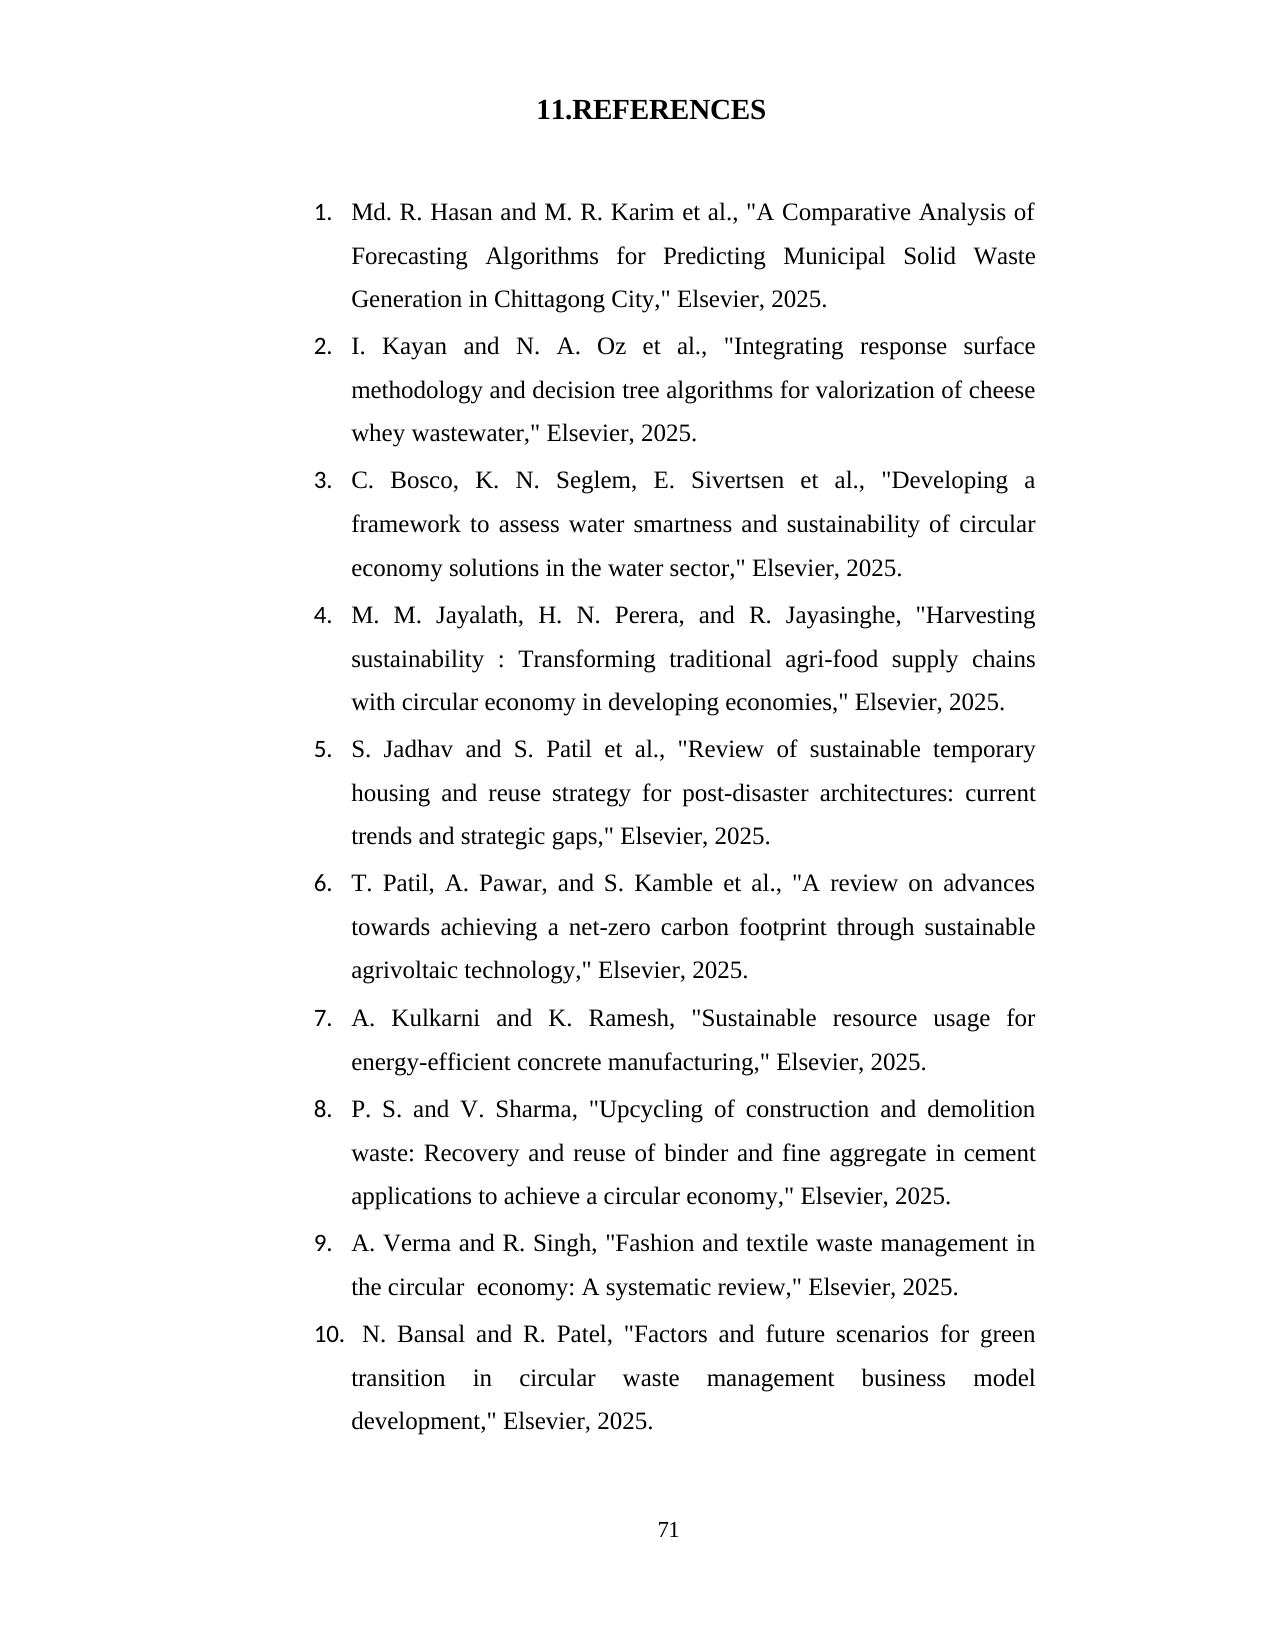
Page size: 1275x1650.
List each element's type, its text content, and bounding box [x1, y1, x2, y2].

list Md. R. Hasan and M. R. Karim et al., "A Comparative Analysis of Forecasting Algorithms for Predicting Municipal Solid Waste Generation in Chittagong City," Elsevier, 2025. [313, 196, 1036, 313]
list P. S. and V. Sharma, "Upcycling of construction and demolition waste: Recovery and reuse of binder and fine aggregate in cement applications to achieve a circular economy," Elsevier, 2025. [313, 1093, 1036, 1210]
list A. Verma and R. Singh, "Fashion and textile waste management in the circular economy: A systematic review," Elsevier, 2025. [313, 1227, 1036, 1301]
list C. Bosco, K. N. Seglem, E. Sivertsen et al., "Developing a framework to assess water smartness and sustainability of circular economy solutions in the water sector," Elsevier, 2025. [313, 465, 1036, 581]
subtitle 11.REFERENCES [253, 92, 1036, 126]
list S. Jadhav and S. Patil et al., "Review of sustainable temporary housing and reuse strategy for post-disaster architectures: current trends and strategic gaps," Elsevier, 2025. [313, 733, 1036, 850]
list A. Kulkarni and K. Ramesh, "Sustainable resource usage for energy-efficient concrete manufacturing," Elsevier, 2025. [313, 1002, 1036, 1075]
list M. M. Jayalath, H. N. Perera, and R. Jayasinghe, "Harvesting sustainability : Transforming traditional agri-food supply chains with circular economy in developing economies," Elsevier, 2025. [313, 599, 1036, 716]
list N. Bansal and R. Patel, "Factors and future scenarios for green transition in circular waste management business model development," Elsevier, 2025. [313, 1318, 1036, 1435]
list T. Patil, A. Pawar, and S. Kamble et al., "A review on advances towards achieving a net-zero carbon footprint through sustainable agrivoltaic technology," Elsevier, 2025. [313, 867, 1036, 984]
list I. Kayan and N. A. Oz et al., "Integrating response surface methodology and decision tree algorithms for valorization of cheese whey wastewater," Elsevier, 2025. [313, 330, 1036, 447]
